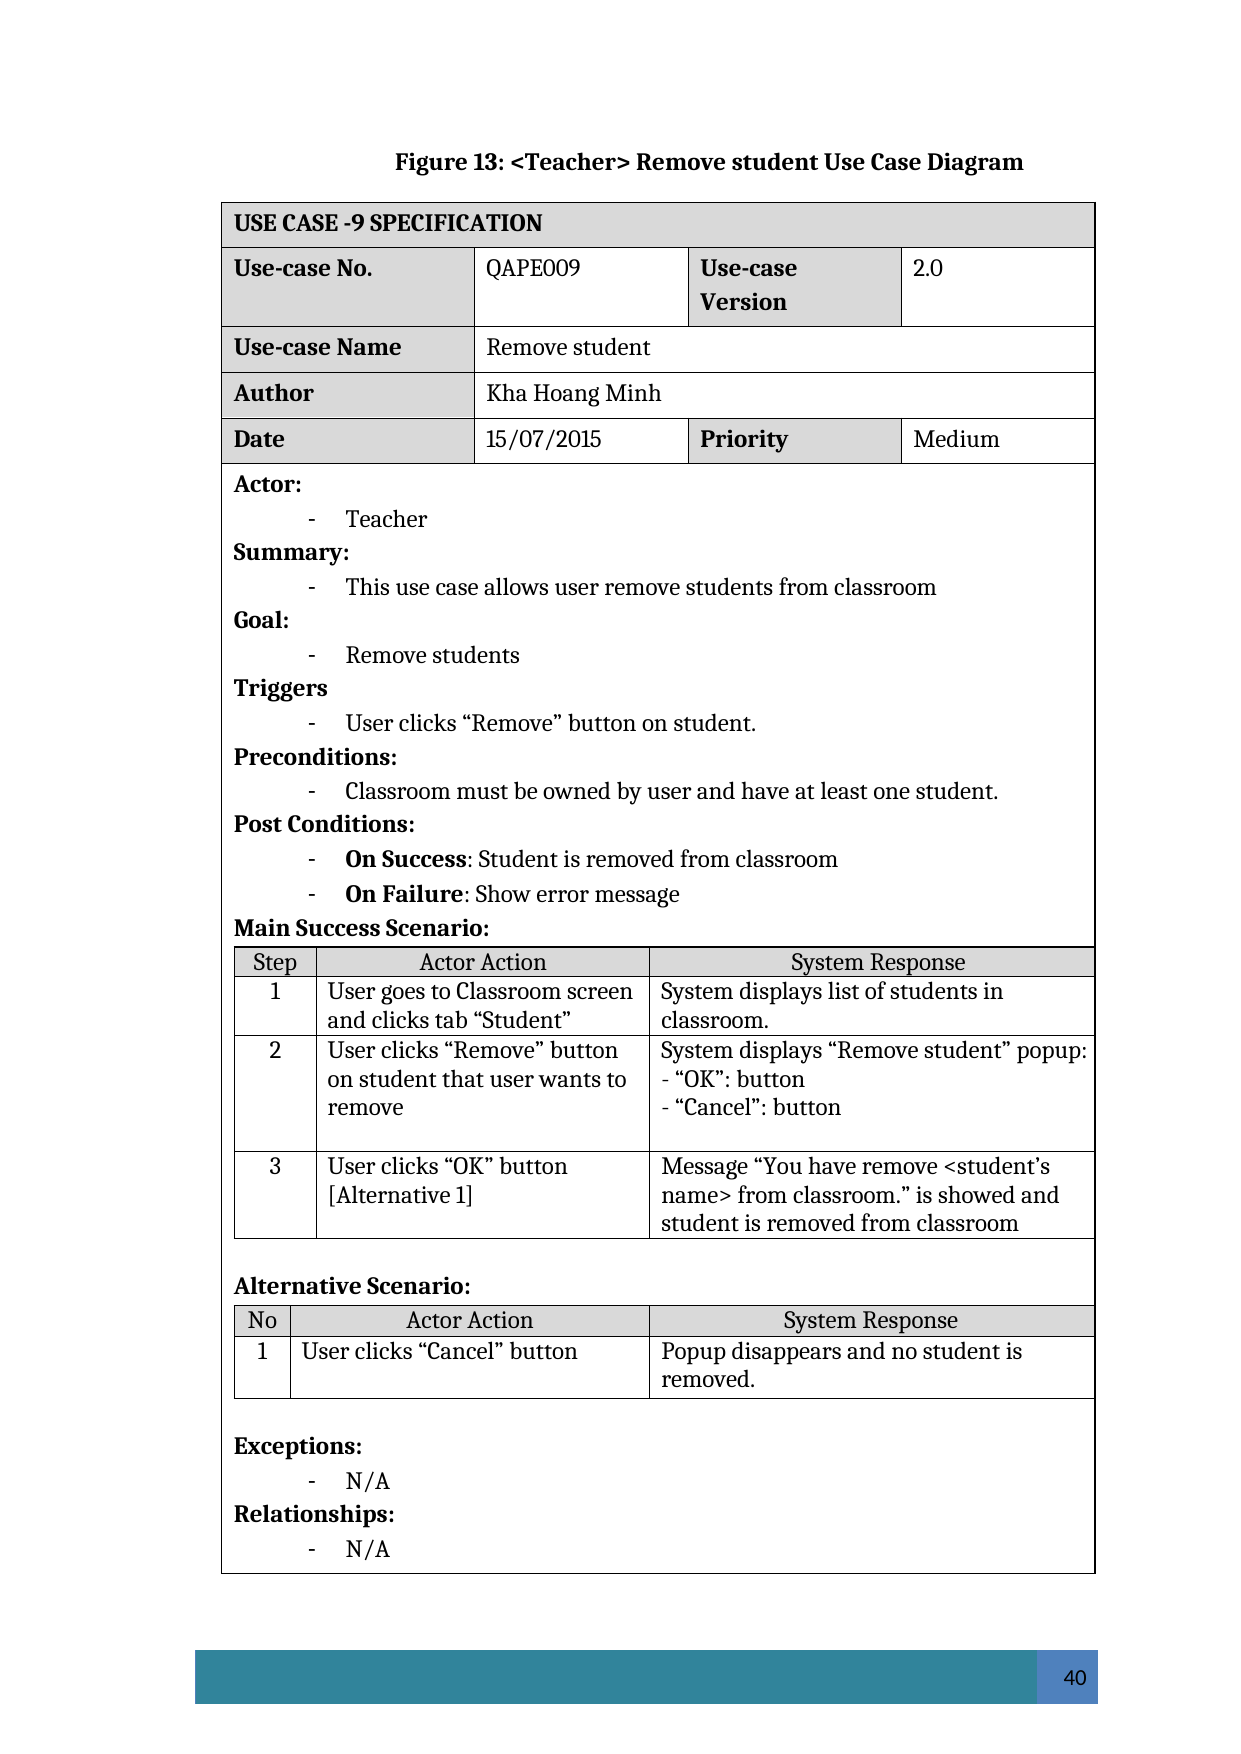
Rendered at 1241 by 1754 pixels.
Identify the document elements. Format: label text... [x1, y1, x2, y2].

table_cell Use-case No. [222, 248, 474, 326]
table_cell 2.0 [902, 248, 1094, 326]
text Figure 13: <Teacher> Remove student Use Case Diagram [222, 148, 1122, 176]
table_cell 15/07/2015 [475, 419, 688, 463]
table_cell QAPE009 [475, 248, 688, 326]
table_header USE CASE -9 SPECIFICATION [222, 203, 1094, 247]
table_cell Medium [902, 419, 1094, 463]
table_cell Date [222, 419, 474, 463]
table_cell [222, 464, 1094, 1573]
table_cell Remove student [475, 327, 1094, 372]
table_cell Use-case Name [222, 327, 474, 372]
table_cell Priority [689, 419, 901, 463]
table_cell Use-case Version [689, 248, 901, 326]
table_cell Author [222, 373, 474, 417]
table_cell Kha Hoang Minh [475, 373, 1094, 417]
